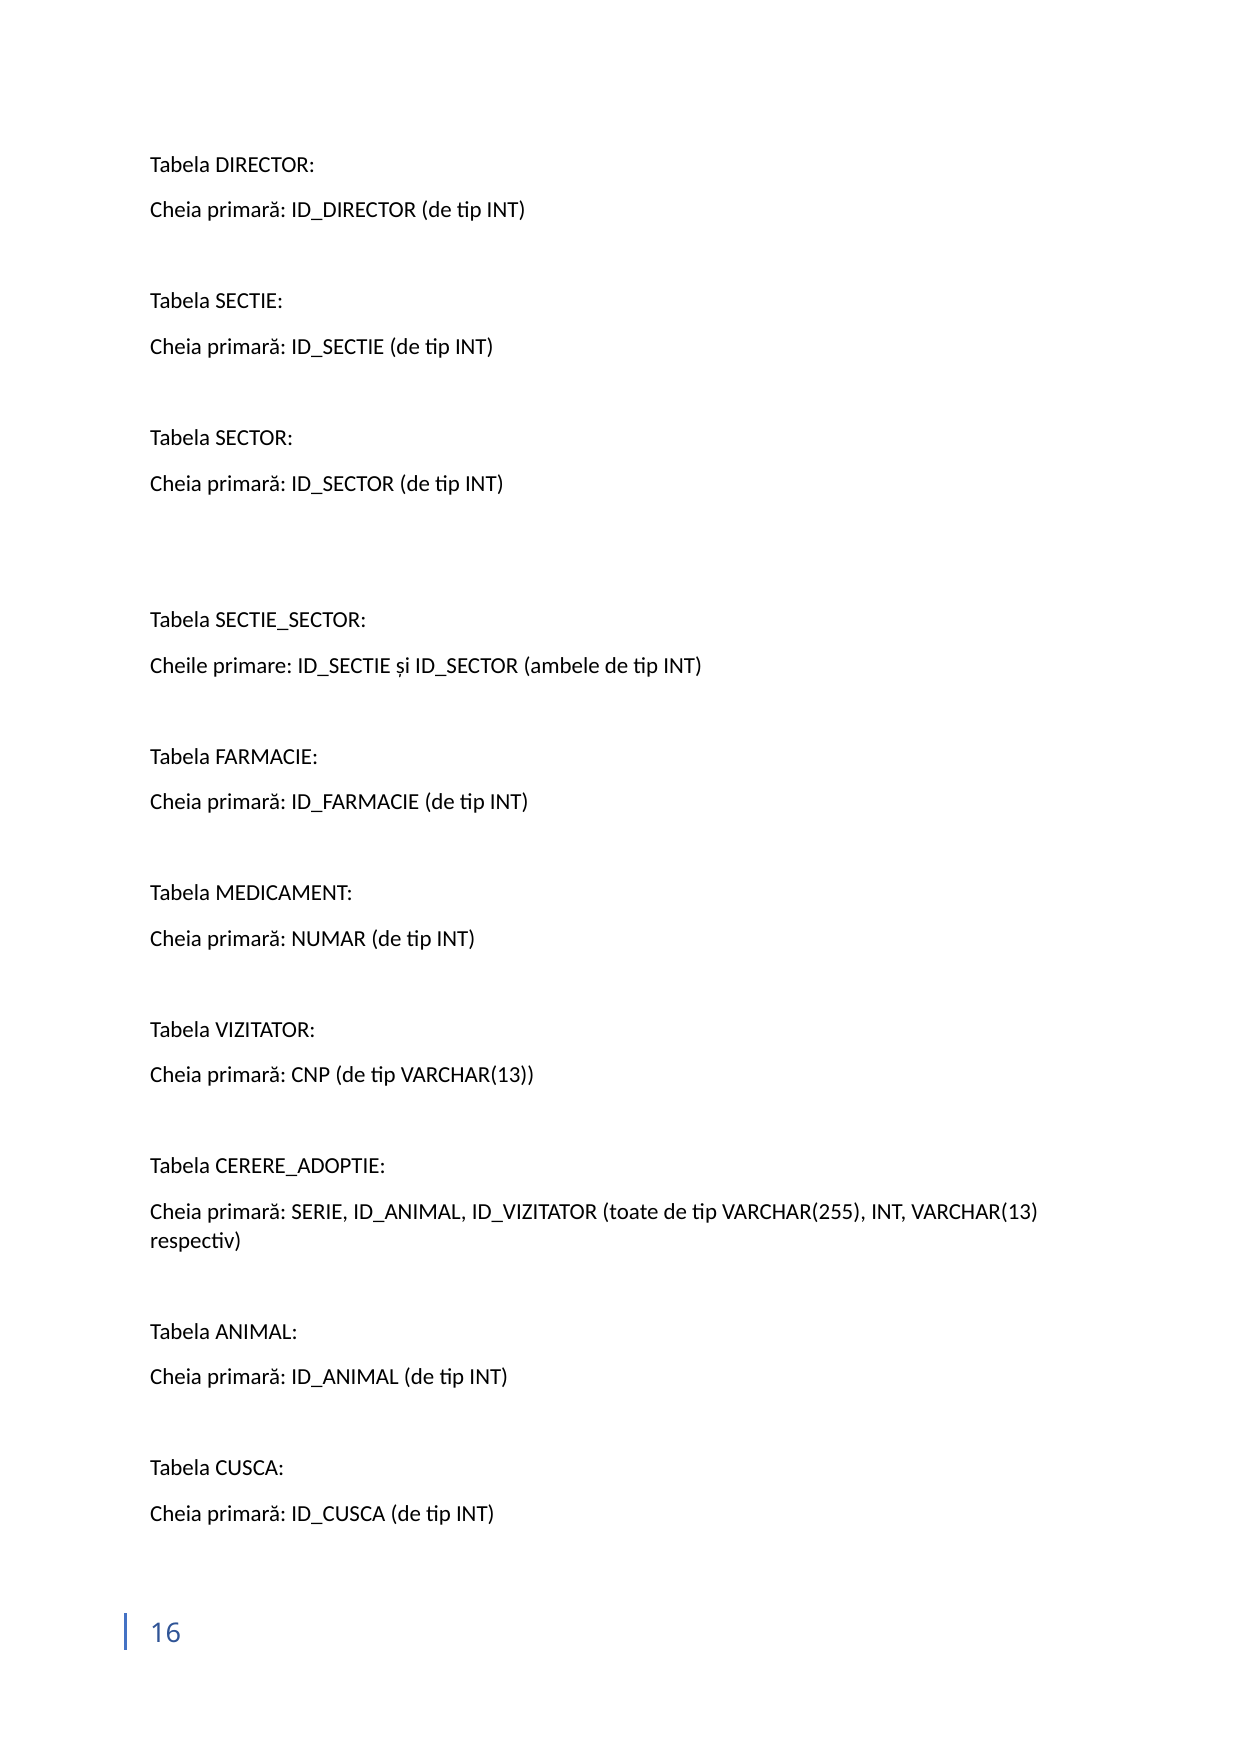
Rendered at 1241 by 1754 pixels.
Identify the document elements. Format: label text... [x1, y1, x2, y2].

text Cheia primară: ID_FARMACIE (de tip INT) [150, 787, 1090, 815]
text Tabela DIRECTOR: [150, 150, 1090, 178]
text Tabela VIZITATOR: [150, 1015, 1090, 1043]
text Tabela FARMACIE: [150, 742, 1090, 770]
text Tabela ANIMAL: [150, 1317, 1090, 1345]
text Tabela SECTIE_SECTOR: [150, 605, 1090, 633]
text Tabela MEDICAMENT: [150, 878, 1090, 906]
text Cheia primară: ID_DIRECTOR (de tip INT) [150, 196, 1090, 223]
text Cheia primară: NUMAR (de tip INT) [150, 924, 1090, 952]
text Cheia primară: ID_SECTIE (de tip INT) [150, 332, 1090, 360]
text Tabela SECTIE: [150, 287, 1090, 314]
text Cheia primară: SERIE, ID_ANIMAL, ID_VIZITATOR (toate de tip VARCHAR(255), INT, VARCHAR(13) respectiv) [150, 1197, 1090, 1254]
text Cheia primară: ID_CUSCA (de tip INT) [150, 1499, 1090, 1527]
text Cheia primară: CNP (de tip VARCHAR(13)) [150, 1060, 1090, 1088]
text Cheia primară: ID_ANIMAL (de tip INT) [150, 1362, 1090, 1390]
text Tabela CERERE_ADOPTIE: [150, 1151, 1090, 1179]
text Tabela SECTOR: [150, 423, 1090, 451]
text Tabela CUSCA: [150, 1453, 1090, 1481]
text Cheia primară: ID_SECTOR (de tip INT) [150, 469, 1090, 497]
text Cheile primare: ID_SECTIE și ID_SECTOR (ambele de tip INT) [150, 651, 1090, 679]
